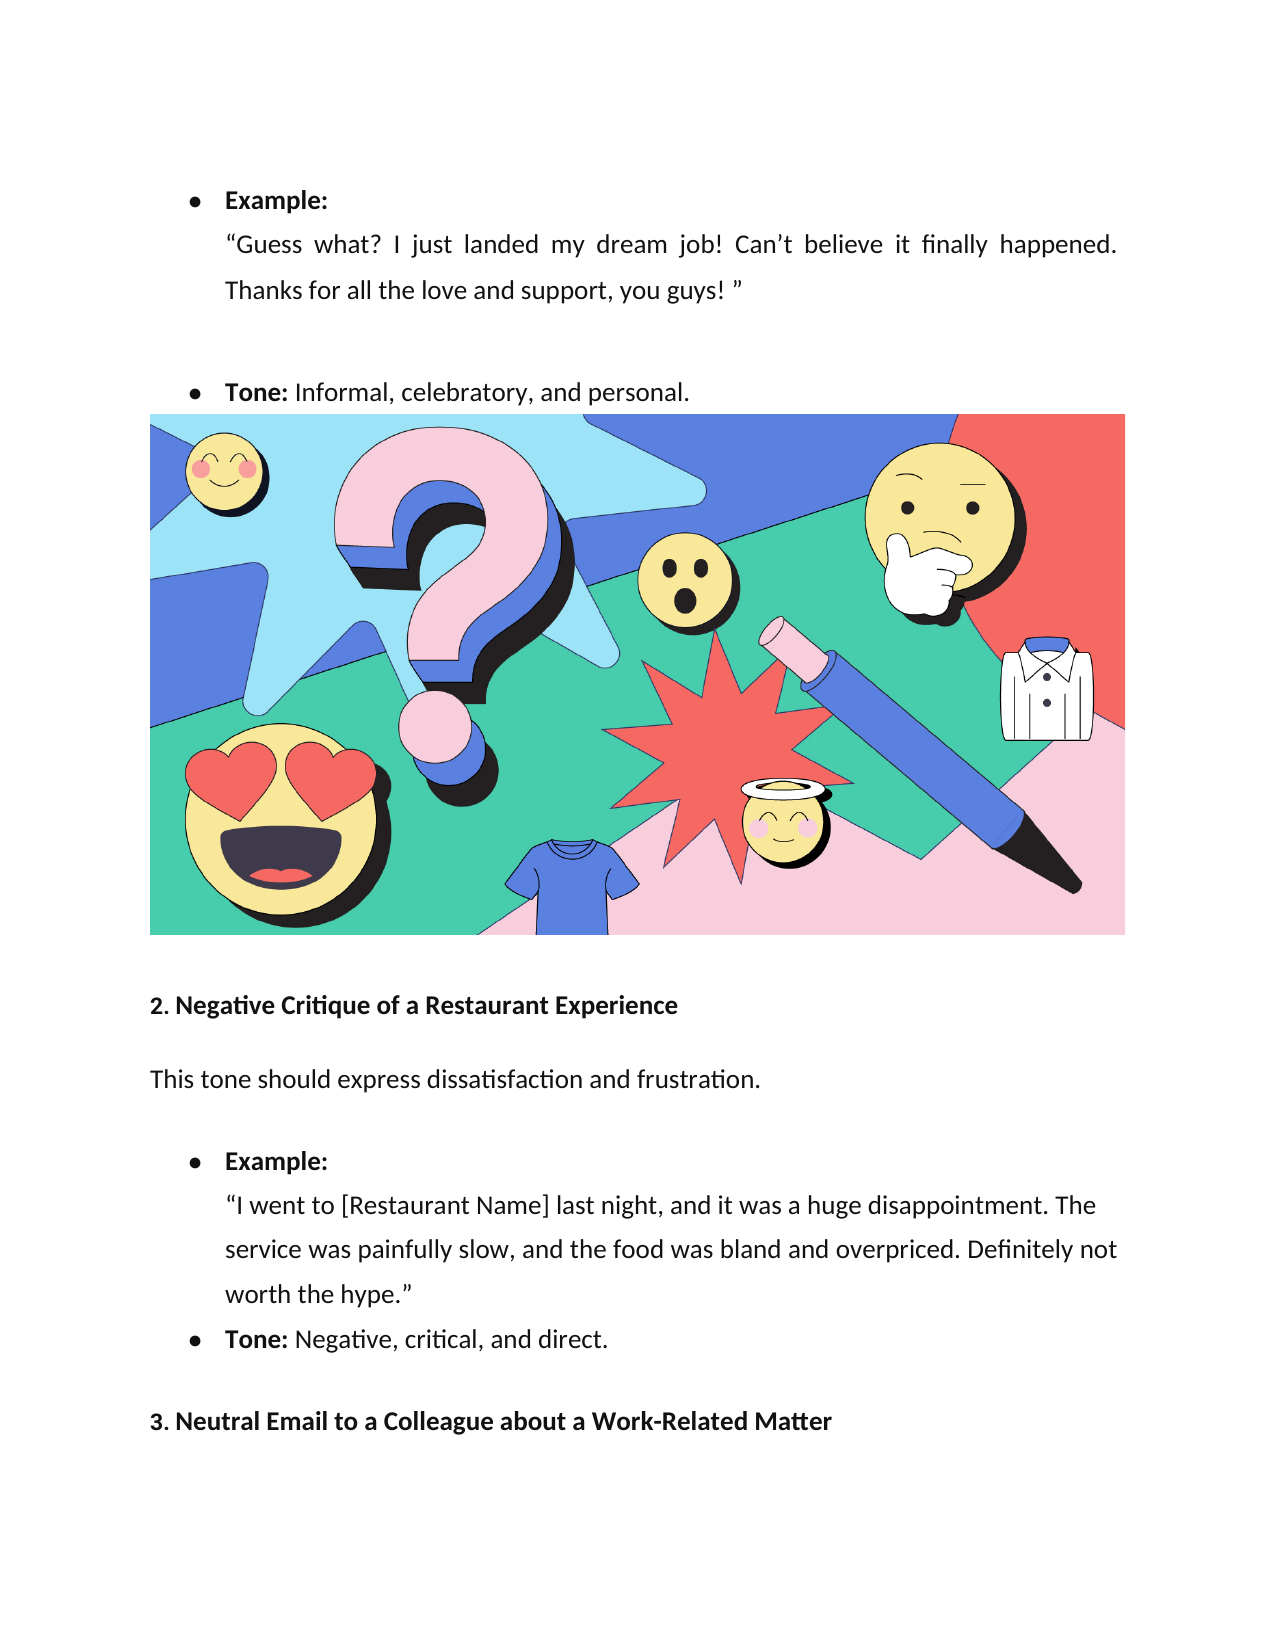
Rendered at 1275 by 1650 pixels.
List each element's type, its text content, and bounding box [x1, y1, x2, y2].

text This tone should express dissatisfaction and frustration. [150, 1062, 1125, 1095]
picture [150, 414, 1125, 935]
list Negative Critique of a Restaurant Experience [150, 988, 1125, 1021]
list Tone: Informal, celebratory, and personal. [187, 375, 1125, 408]
text “Guess what? I just landed my dream job! Can’t believe it finally happened. Thanks for all the love and support, you guys! ” [225, 227, 1119, 306]
text “I went to [Restaurant Name] last night, and it was a huge disappointment. The [225, 1188, 1125, 1221]
text service was painfully slow, and the food was bland and overpriced. Definitely not worth the hype.” [225, 1232, 1119, 1310]
subtitle Example: [187, 1144, 1125, 1177]
list Neutral Email to a Colleague about a Work-Related Matter [150, 1404, 1125, 1437]
list Tone: Negative, critical, and direct. [187, 1323, 1125, 1356]
subtitle Example: [187, 183, 1125, 216]
